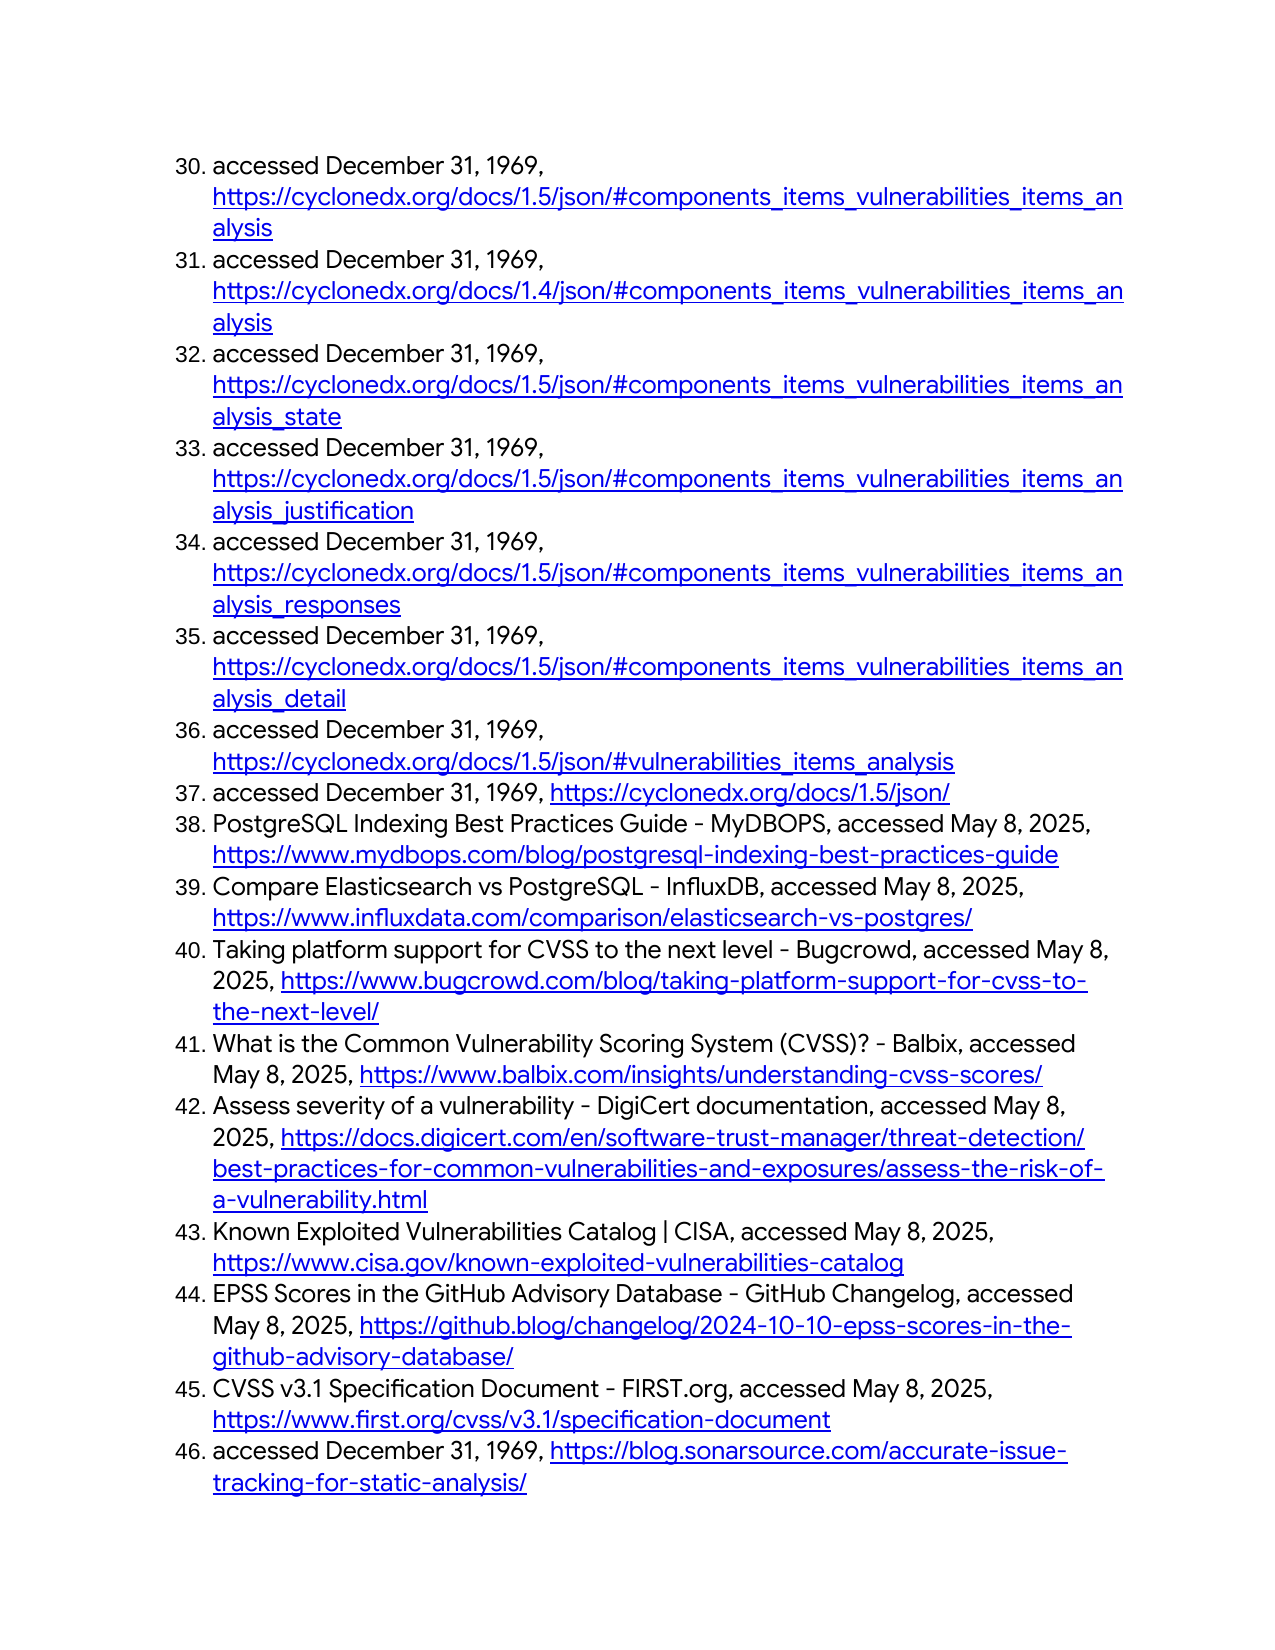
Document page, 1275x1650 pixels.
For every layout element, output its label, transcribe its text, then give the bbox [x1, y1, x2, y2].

list accessed December 31, 1969, https://cyclonedx.org/docs/1.5/json/#components_items_vulnerabilities_items_analysis_responses [175, 526, 1125, 620]
list Assess severity of a vulnerability - DigiCert documentation, accessed May 8, 2025, https://docs.digicert.com/en/software-trust-manager/threat-detection/best-practices-for-common-vulnerabilities-and-exposures/assess-the-risk-of-a-vulnerability.html [175, 1091, 1125, 1216]
list accessed December 31, 1969, https://cyclonedx.org/docs/1.5/json/#components_items_vulnerabilities_items_analysis_detail [175, 620, 1125, 714]
list PostgreSQL Indexing Best Practices Guide - MyDBOPS, accessed May 8, 2025, https://www.mydbops.com/blog/postgresql-indexing-best-practices-guide [175, 808, 1125, 871]
list accessed December 31, 1969, https://cyclonedx.org/docs/1.5/json/#components_items_vulnerabilities_items_analysis_justification [175, 432, 1125, 526]
list accessed December 31, 1969, https://blog.sonarsource.com/accurate-issue-tracking-for-static-analysis/ [175, 1436, 1125, 1498]
list CVSS v3.1 Specification Document - FIRST.org, accessed May 8, 2025, https://www.first.org/cvss/v3.1/specification-document [175, 1373, 1125, 1436]
list Taking platform support for CVSS to the next level - Bugcrowd, accessed May 8, 2025, https://www.bugcrowd.com/blog/taking-platform-support-for-cvss-to-the-next-level/ [175, 934, 1125, 1028]
list Known Exploited Vulnerabilities Catalog | CISA, accessed May 8, 2025, https://www.cisa.gov/known-exploited-vulnerabilities-catalog [175, 1216, 1125, 1279]
list accessed December 31, 1969, https://cyclonedx.org/docs/1.5/json/#components_items_vulnerabilities_items_analysis [175, 150, 1125, 244]
list EPSS Scores in the GitHub Advisory Database - GitHub Changelog, accessed May 8, 2025, https://github.blog/changelog/2024-10-10-epss-scores-in-the-github-advisory-database/ [175, 1279, 1125, 1373]
list accessed December 31, 1969, https://cyclonedx.org/docs/1.4/json/#components_items_vulnerabilities_items_analysis [175, 244, 1125, 338]
list What is the Common Vulnerability Scoring System (CVSS)? - Balbix, accessed May 8, 2025, https://www.balbix.com/insights/understanding-cvss-scores/ [175, 1028, 1125, 1091]
list accessed December 31, 1969, https://cyclonedx.org/docs/1.5/json/#components_items_vulnerabilities_items_analysis_state [175, 338, 1125, 432]
list accessed December 31, 1969, https://cyclonedx.org/docs/1.5/json/#vulnerabilities_items_analysis [175, 714, 1125, 777]
list accessed December 31, 1969, https://cyclonedx.org/docs/1.5/json/ [175, 777, 1125, 808]
list Compare Elasticsearch vs PostgreSQL - InfluxDB, accessed May 8, 2025, https://www.influxdata.com/comparison/elasticsearch-vs-postgres/ [175, 871, 1125, 934]
